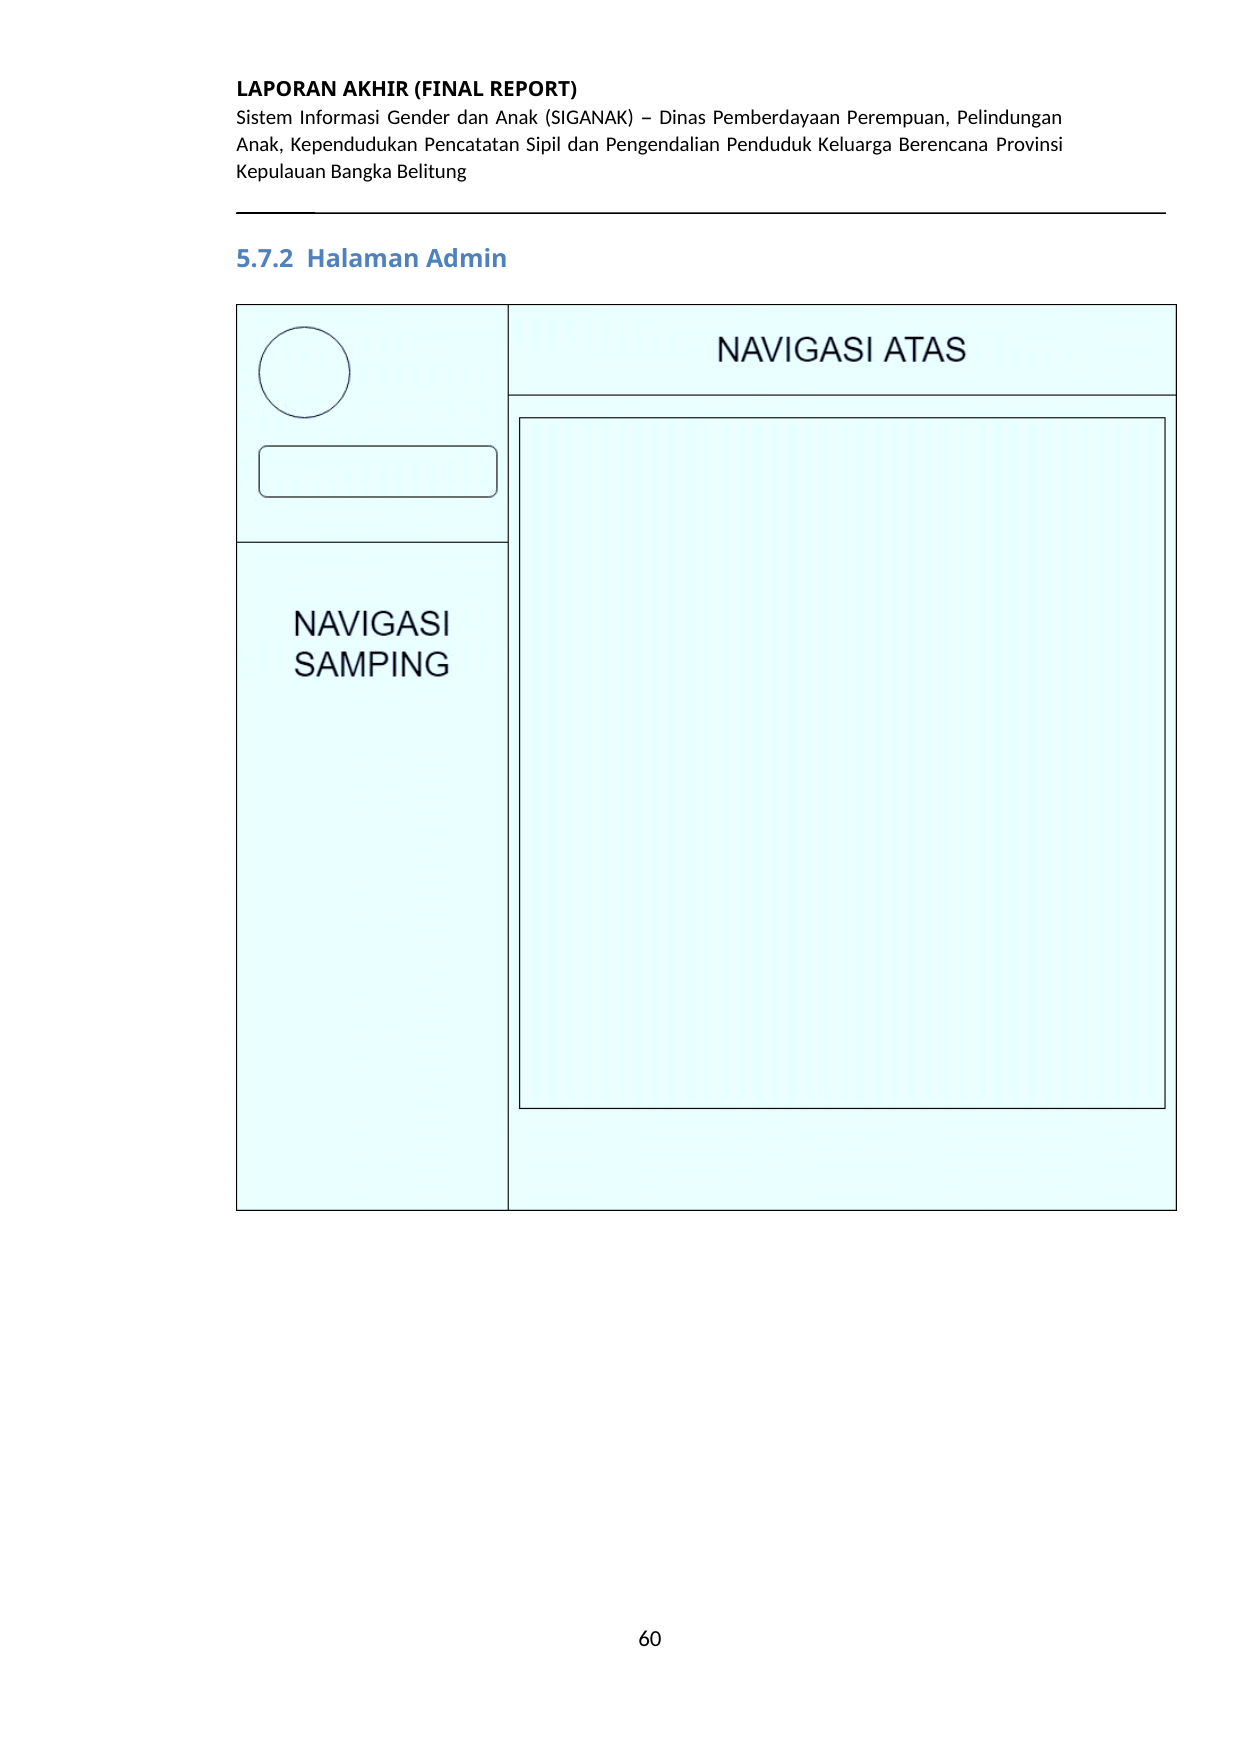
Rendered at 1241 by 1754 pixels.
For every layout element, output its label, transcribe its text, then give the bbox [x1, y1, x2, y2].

picture [236, 304, 1177, 1211]
subtitle 5.7.2 Halaman Admin [236, 241, 1063, 275]
